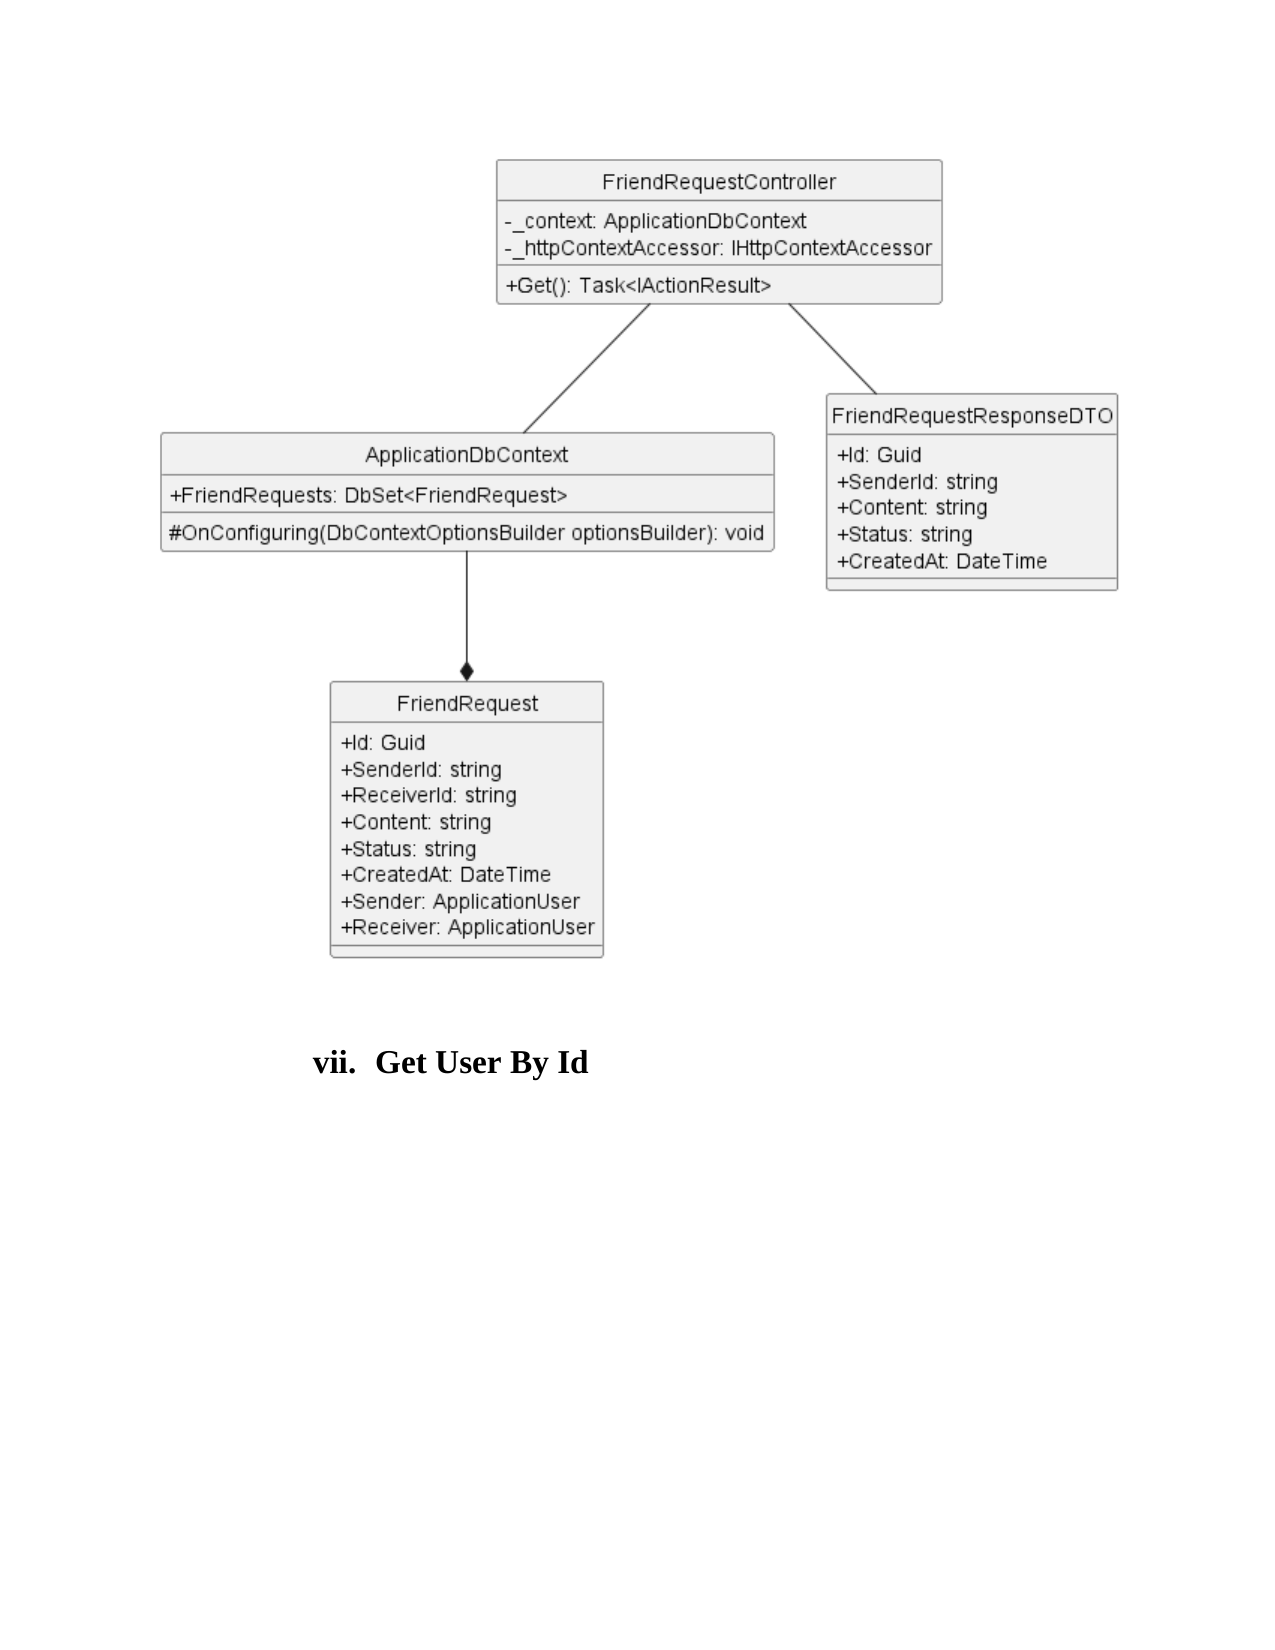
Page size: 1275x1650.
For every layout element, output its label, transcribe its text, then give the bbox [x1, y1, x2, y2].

picture [150, 150, 1125, 966]
list Get User By Id [356, 1042, 1125, 1081]
